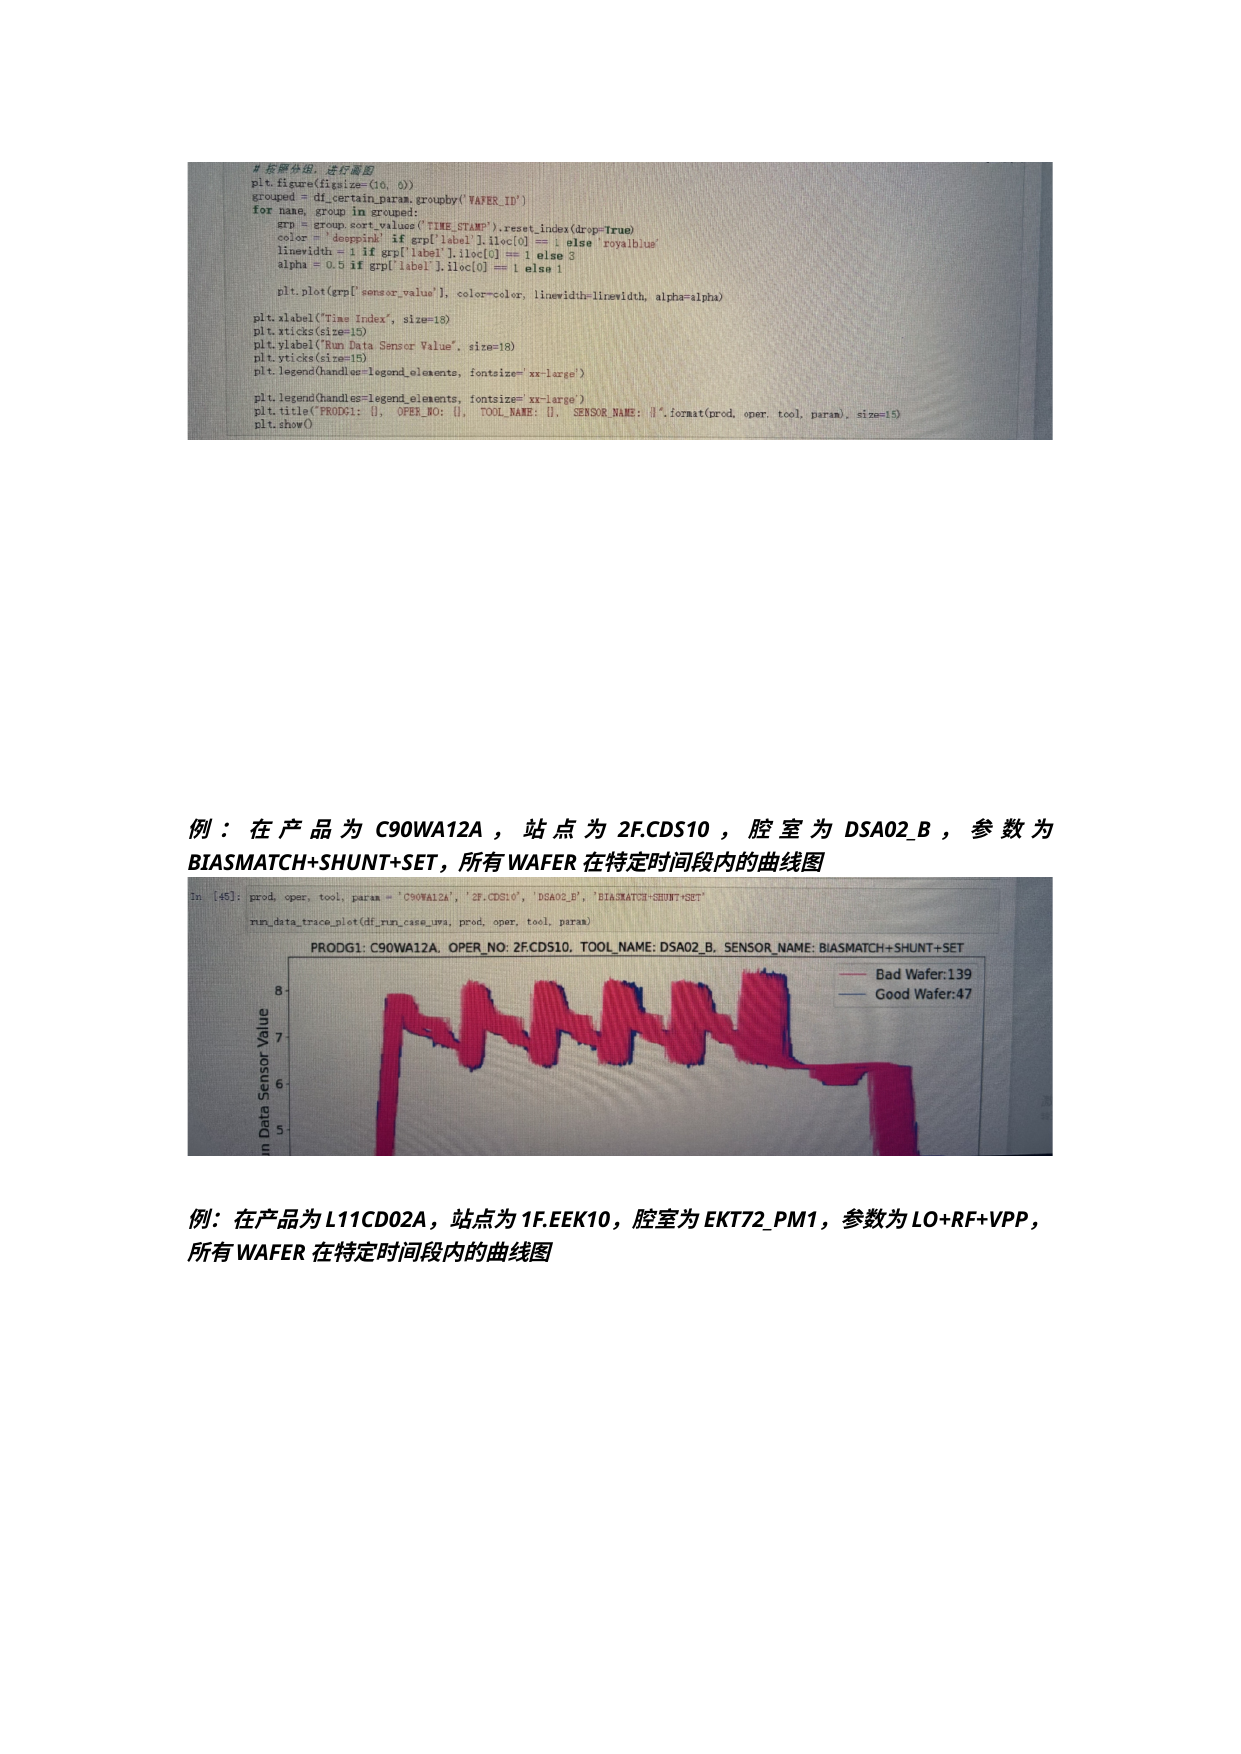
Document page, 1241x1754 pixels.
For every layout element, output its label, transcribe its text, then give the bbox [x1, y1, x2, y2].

text 例：在产品为L11CD02A，站点为1F.EEK10，腔室为EKT72_PM1，参数为LO+RF+VPP，所有WAFER在特定时间段内的曲线图 [187, 1202, 1053, 1267]
picture [187, 877, 1053, 1156]
text 例：在产品为C90WA12A，站点为2F.CDS10，腔室为DSA02_B，参数为BIASMATCH+SHUNT+SET，所有WAFER在特定时间段内的曲线图 [187, 812, 1053, 877]
picture [187, 162, 1053, 440]
